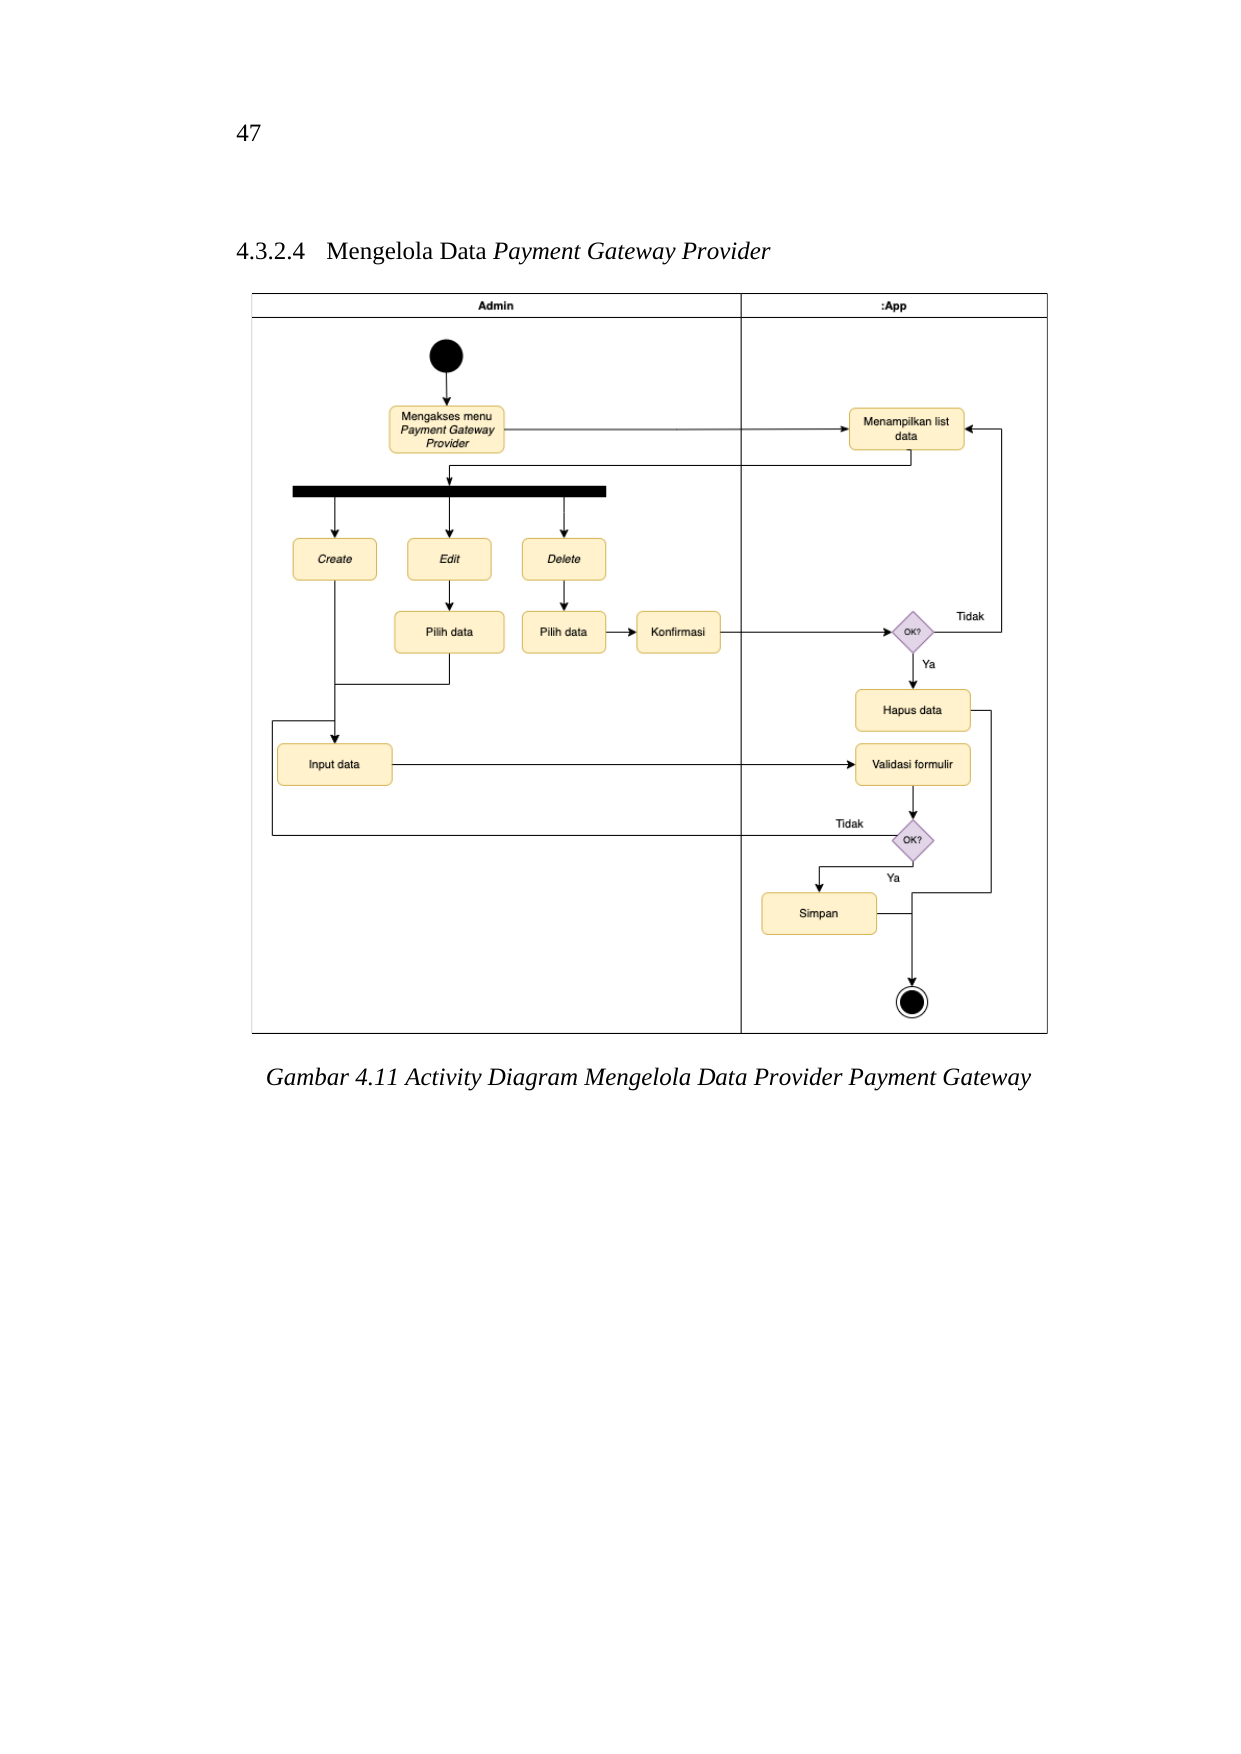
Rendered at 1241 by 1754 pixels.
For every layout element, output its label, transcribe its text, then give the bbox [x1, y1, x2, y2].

subtitle Mengelola Data Payment Gateway Provider [236, 236, 1063, 265]
picture [251, 293, 1048, 1034]
